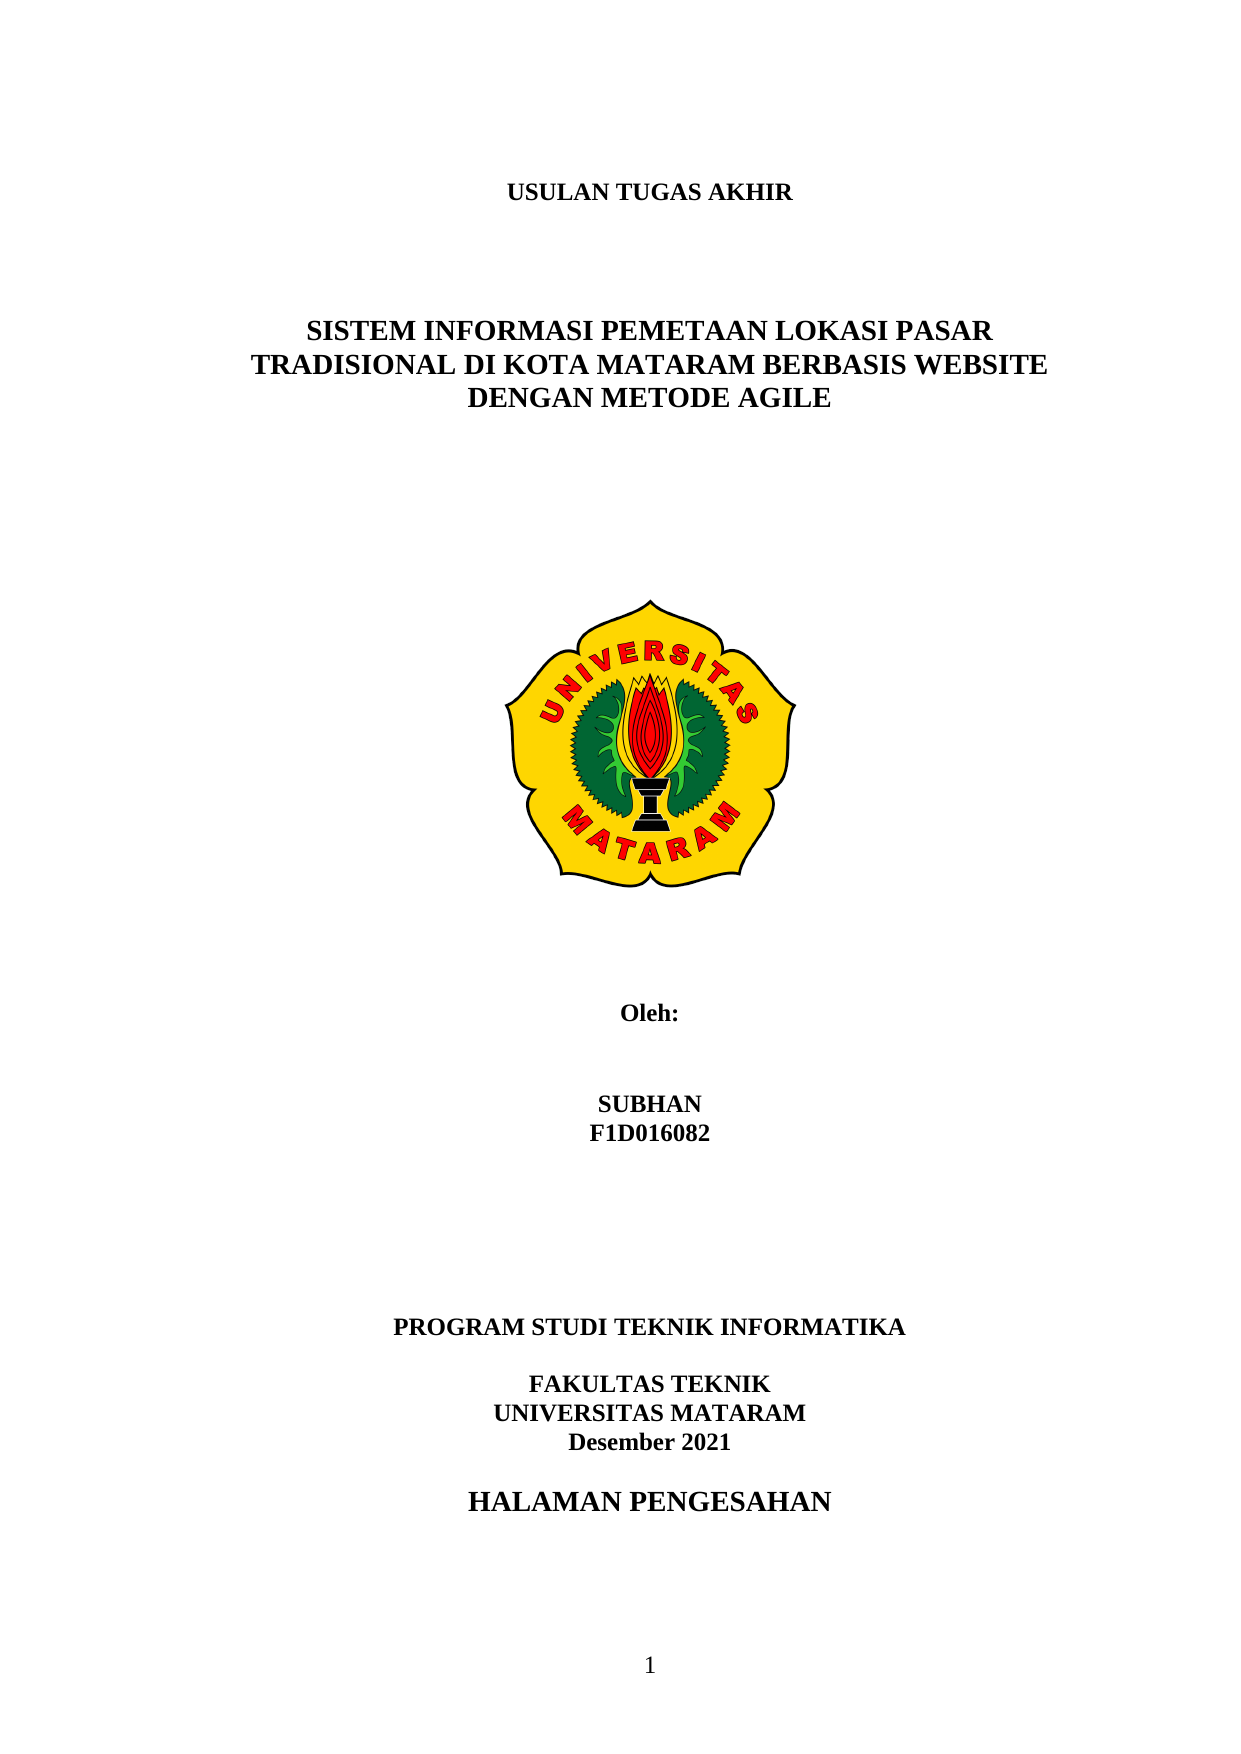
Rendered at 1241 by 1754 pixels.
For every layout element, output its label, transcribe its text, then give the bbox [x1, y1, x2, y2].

text Oleh: [207, 998, 1092, 1027]
picture [497, 595, 802, 891]
text SISTEM INFORMASI PEMETAAN LOKASI PASAR TRADISIONAL DI KOTA MATARAM BERBASIS WEBSITE DENGAN METODE AGILE [207, 313, 1092, 414]
text PROGRAM STUDI TEKNIK INFORMATIKA [207, 1312, 1092, 1341]
text Desember 2021 [207, 1427, 1092, 1456]
text UNIVERSITAS MATARAM [207, 1398, 1092, 1427]
subtitle HALAMAN PENGESAHAN [207, 1484, 1092, 1518]
text F1D016082 [207, 1118, 1092, 1147]
text FAKULTAS TEKNIK [207, 1369, 1092, 1398]
text SUBHAN [207, 1089, 1092, 1118]
text USULAN TUGAS AKHIR [207, 177, 1092, 206]
